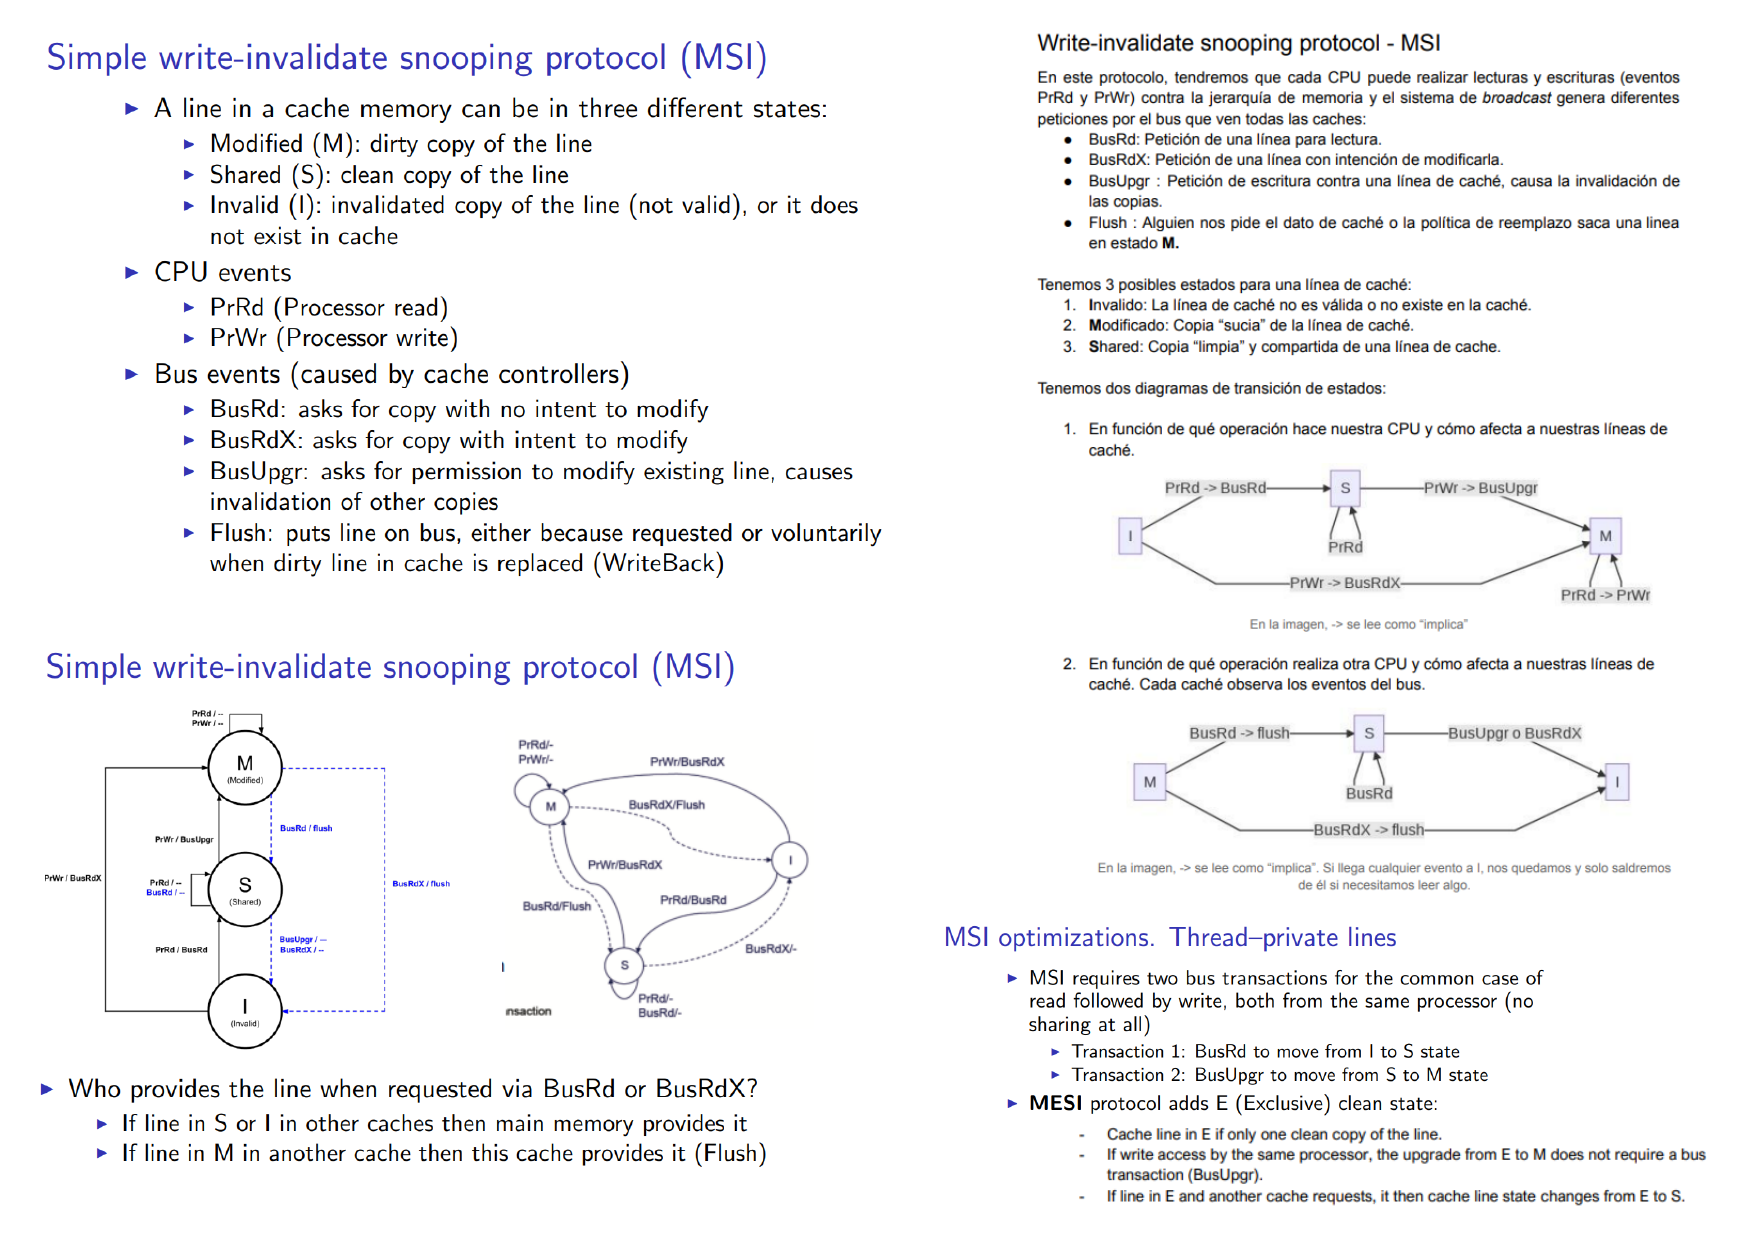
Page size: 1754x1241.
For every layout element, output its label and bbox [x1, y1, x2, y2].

picture [26, 700, 479, 1056]
picture [502, 721, 829, 1036]
picture [26, 635, 861, 689]
picture [26, 1068, 782, 1187]
picture [928, 25, 1722, 1213]
picture [26, 25, 905, 592]
